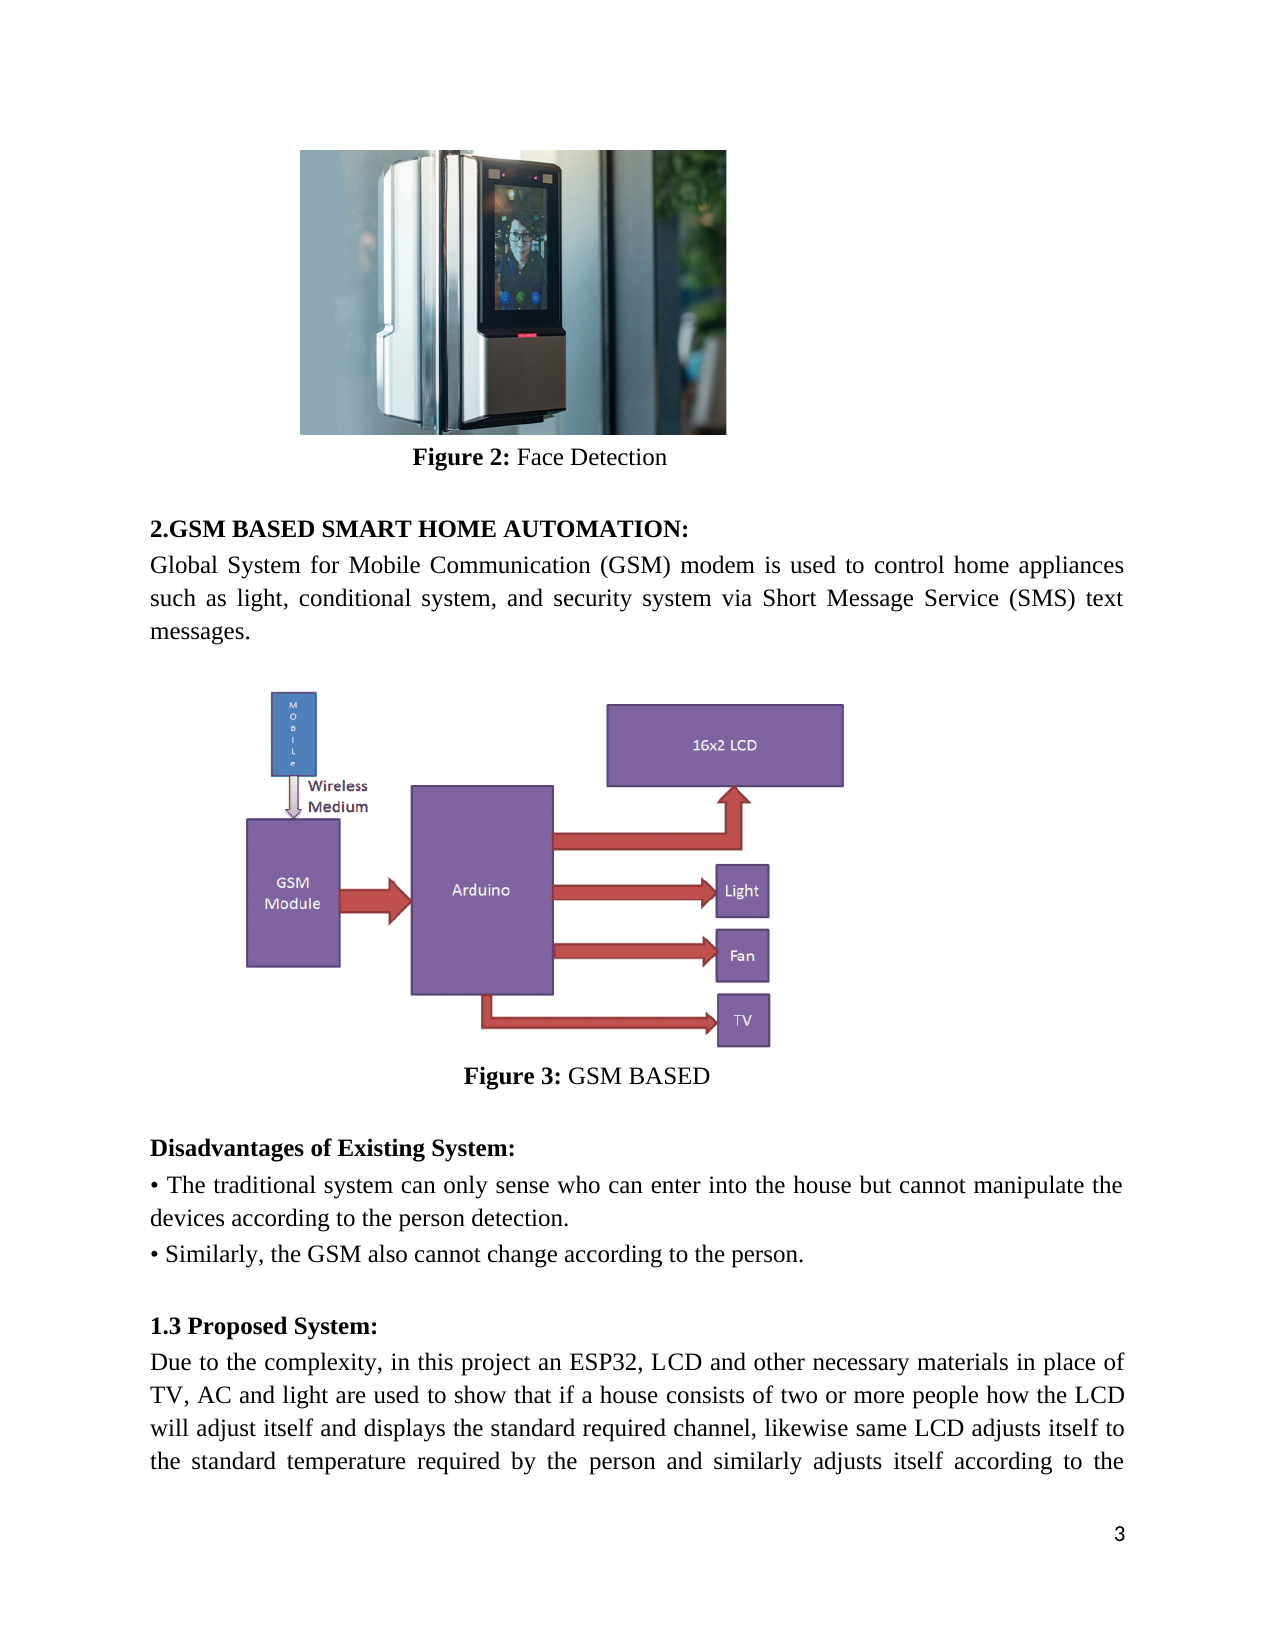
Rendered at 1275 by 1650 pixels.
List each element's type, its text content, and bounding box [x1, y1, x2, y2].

text Figure 3: GSM BASED [150, 1061, 1125, 1090]
text • Similarly, the GSM also cannot change according to the person. [150, 1239, 1125, 1268]
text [150, 1347, 1125, 1475]
text • The traditional system can only sense who can enter into the house but cannot manipulate the devices according to the person detection. [150, 1170, 1125, 1231]
text Global System for Mobile Communication (GSM) modem is used to control home appliances such as light, conditional system, and security system via Short Message Service (SMS) text messages. [150, 550, 1125, 645]
text Figure 2: Face Detection [150, 442, 1125, 471]
text 2.GSM BASED SMART HOME AUTOMATION: [150, 514, 1125, 543]
text Disadvantages of Existing System: [150, 1133, 1125, 1162]
picture [225, 688, 852, 1054]
text 1.3 Proposed System: [150, 1311, 1125, 1340]
picture [300, 150, 727, 435]
